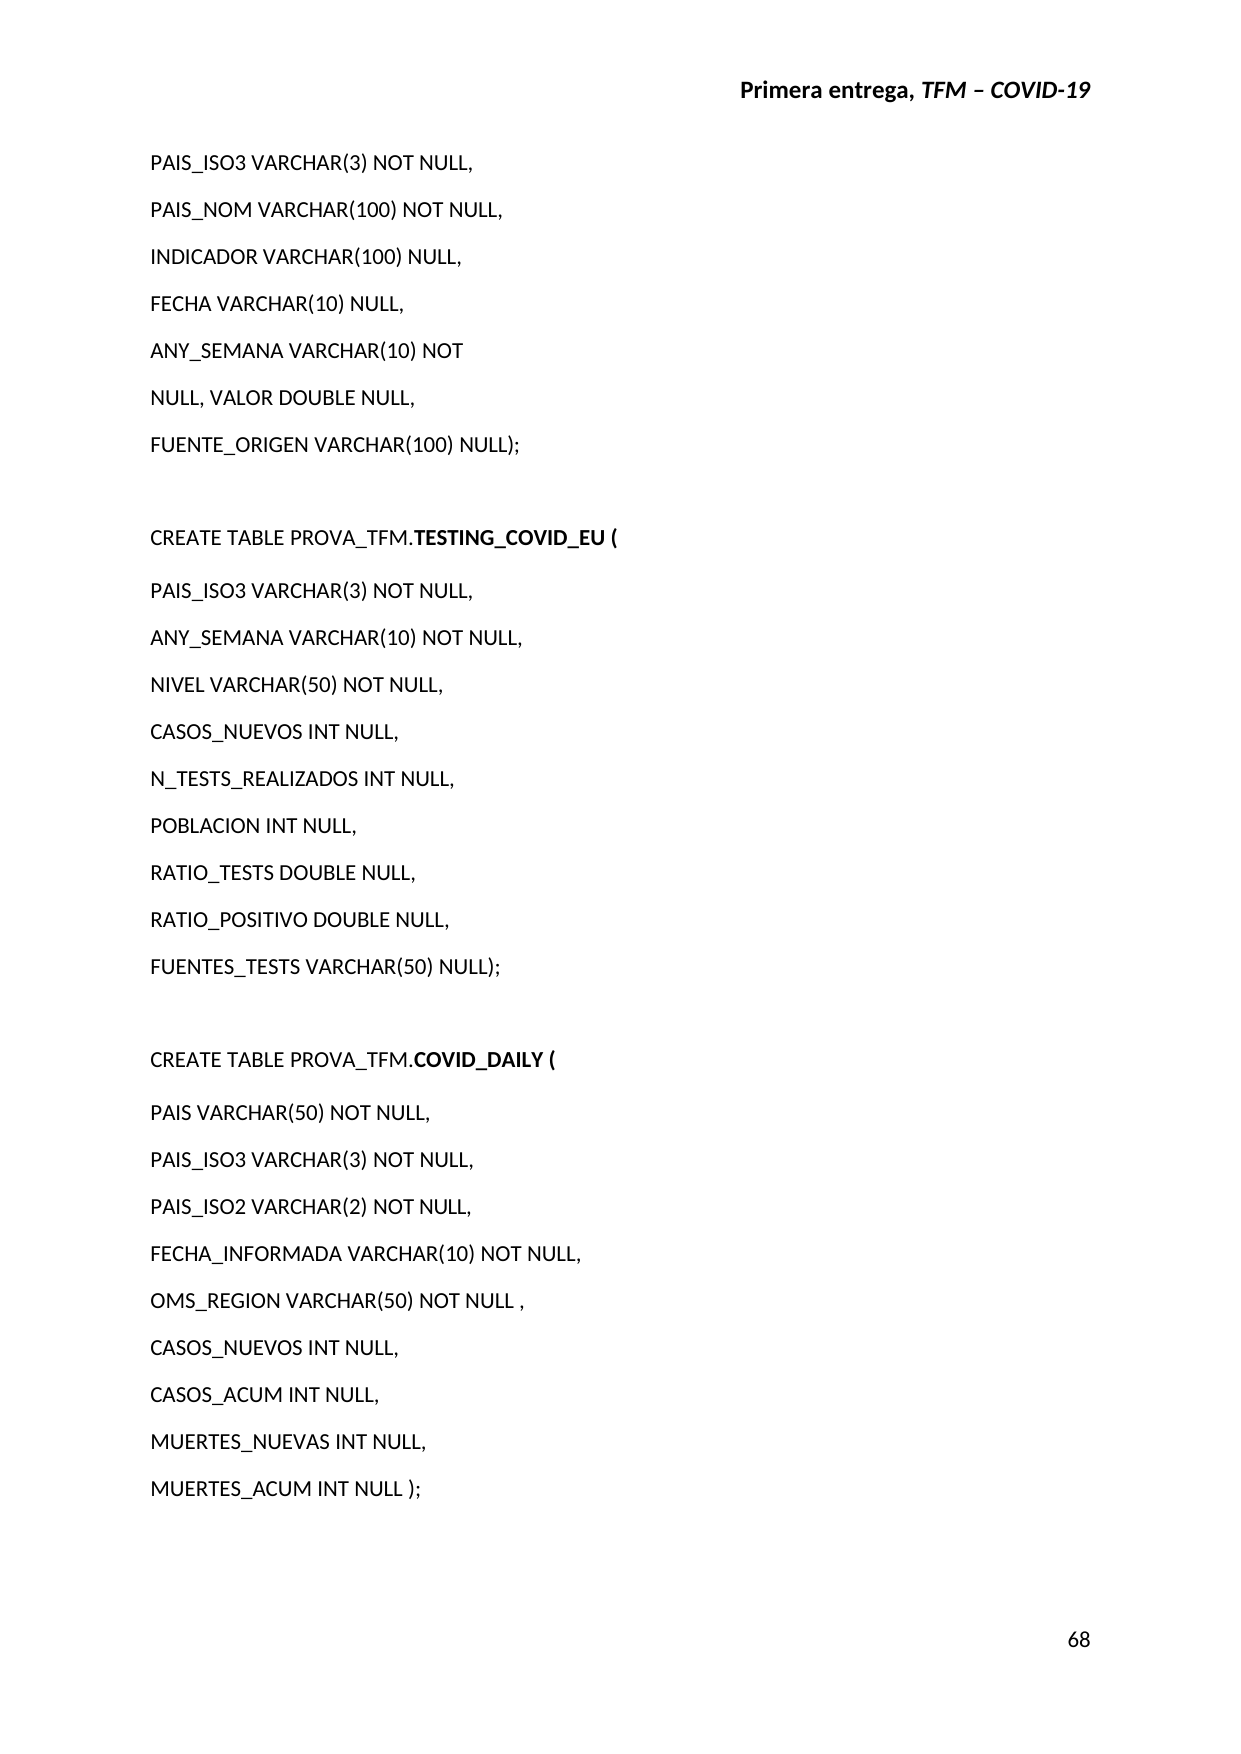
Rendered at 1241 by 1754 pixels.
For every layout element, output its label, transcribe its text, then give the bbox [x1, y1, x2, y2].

text CREATE TABLE PROVA_TFM.TESTING_COVID_EU ( [150, 523, 1169, 552]
text FECHA_INFORMADA VARCHAR(10) NOT NULL, OMS_REGION VARCHAR(50) NOT NULL , CASOS_NUEVOS INT NULL, [150, 1239, 637, 1361]
text FUENTE_ORIGEN VARCHAR(100) NULL); [150, 430, 1169, 458]
text PAIS_ISO3 VARCHAR(3) NOT NULL, ANY_SEMANA VARCHAR(10) NOT NULL, NIVEL VARCHAR(50) NOT NULL, CASOS_NUEVOS INT NULL, N_TESTS_REALIZADOS INT NULL, POBLACION INT NULL, [150, 577, 563, 839]
text PAIS VARCHAR(50) NOT NULL, PAIS_ISO3 VARCHAR(3) NOT NULL, PAIS_ISO2 VARCHAR(2) NOT NULL, [150, 1098, 514, 1220]
text CASOS_ACUM INT NULL, MUERTES_NUEVAS INT NULL, MUERTES_ACUM INT NULL ); [150, 1380, 442, 1502]
text PAIS_ISO3 VARCHAR(3) NOT NULL, PAIS_NOM VARCHAR(100) NOT NULL, INDICADOR VARCHAR(100) NULL, FECHA VARCHAR(10) NULL, ANY_SEMANA VARCHAR(10) NOT NULL, VALOR DOUBLE NULL, [150, 148, 522, 411]
text CREATE TABLE PROVA_TFM.COVID_DAILY ( [150, 1045, 1169, 1073]
text RATIO_TESTS DOUBLE NULL, RATIO_POSITIVO DOUBLE NULL, FUENTES_TESTS VARCHAR(50) NULL); [150, 858, 514, 980]
